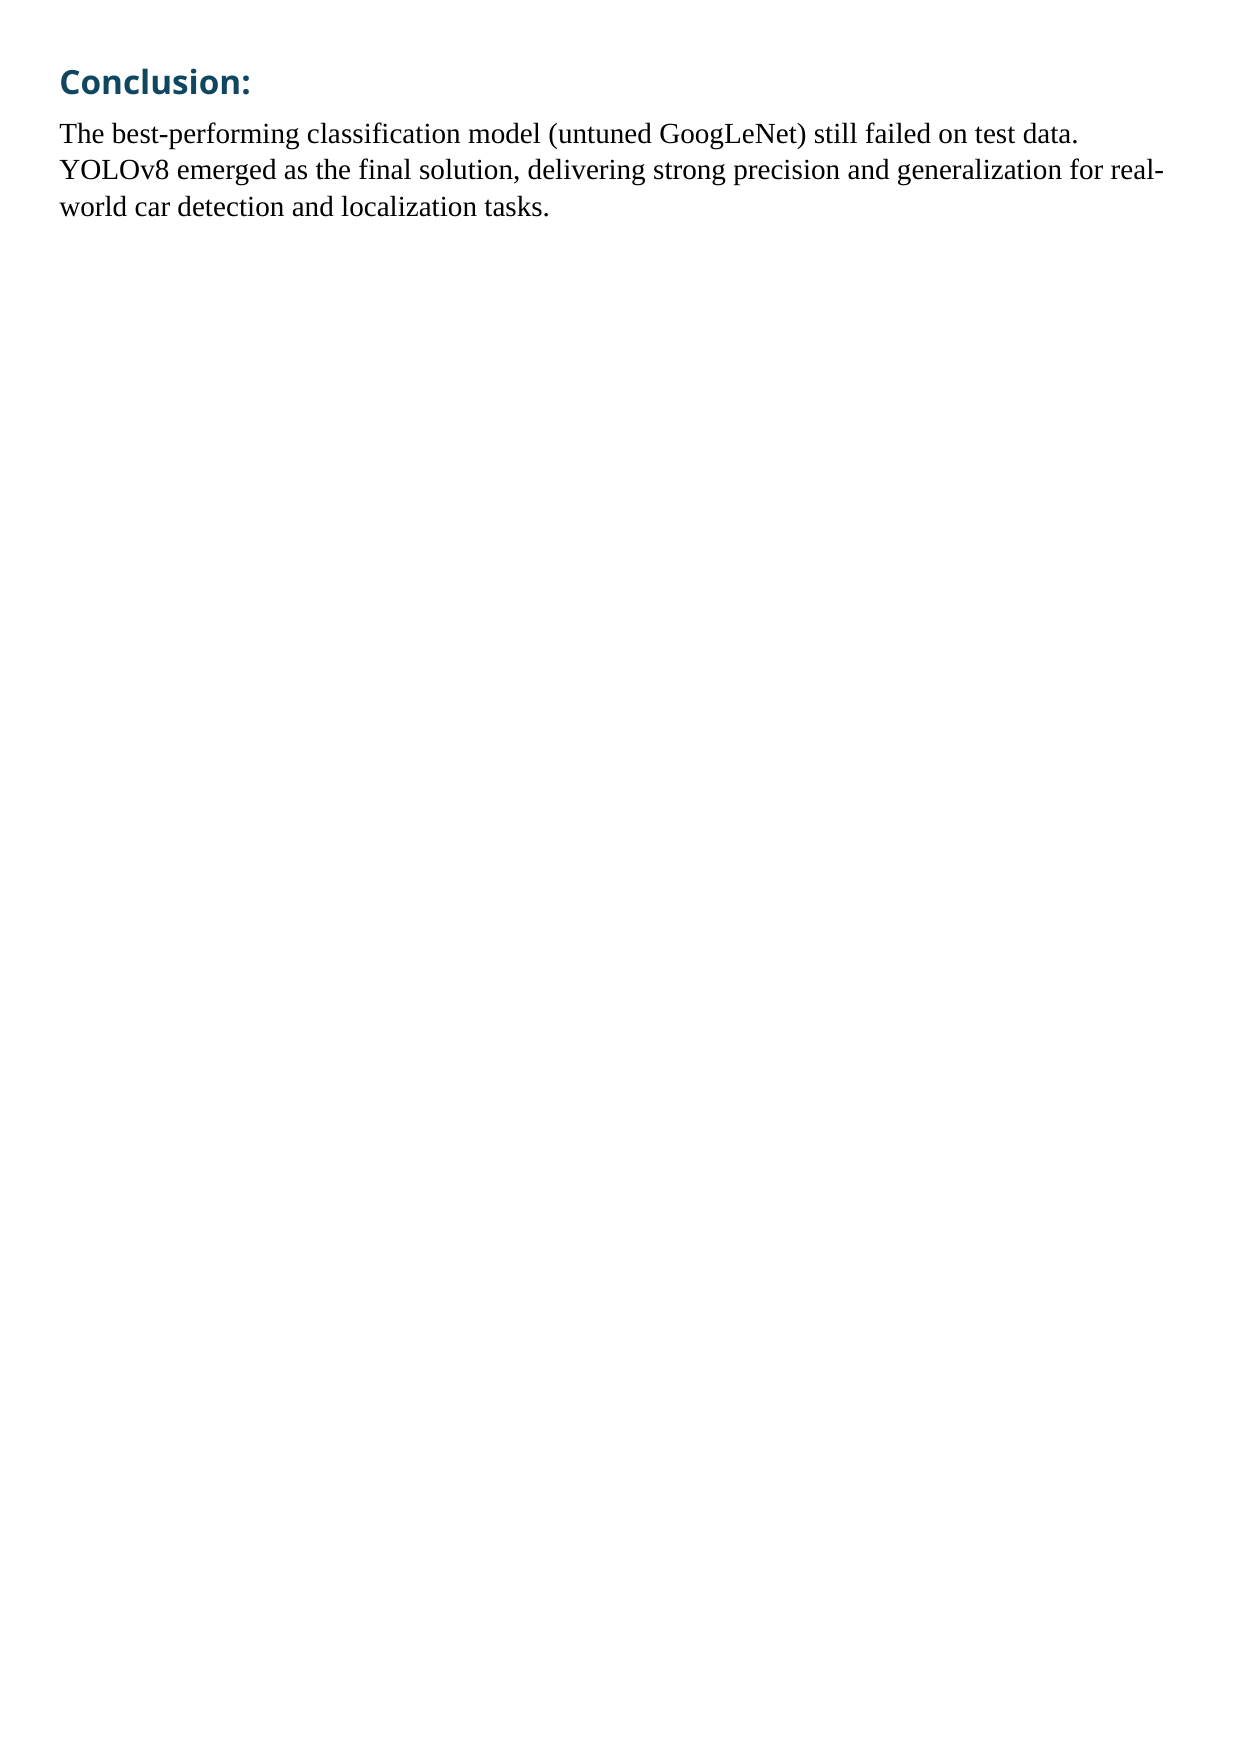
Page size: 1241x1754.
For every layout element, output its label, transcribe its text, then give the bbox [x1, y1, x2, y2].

text The best-performing classification model (untuned GoogLeNet) still failed on test data. YOLOv8 emerged as the final solution, delivering strong precision and generalization for real-world car detection and localization tasks. [59, 116, 1181, 222]
subtitle Conclusion: [59, 59, 1181, 104]
